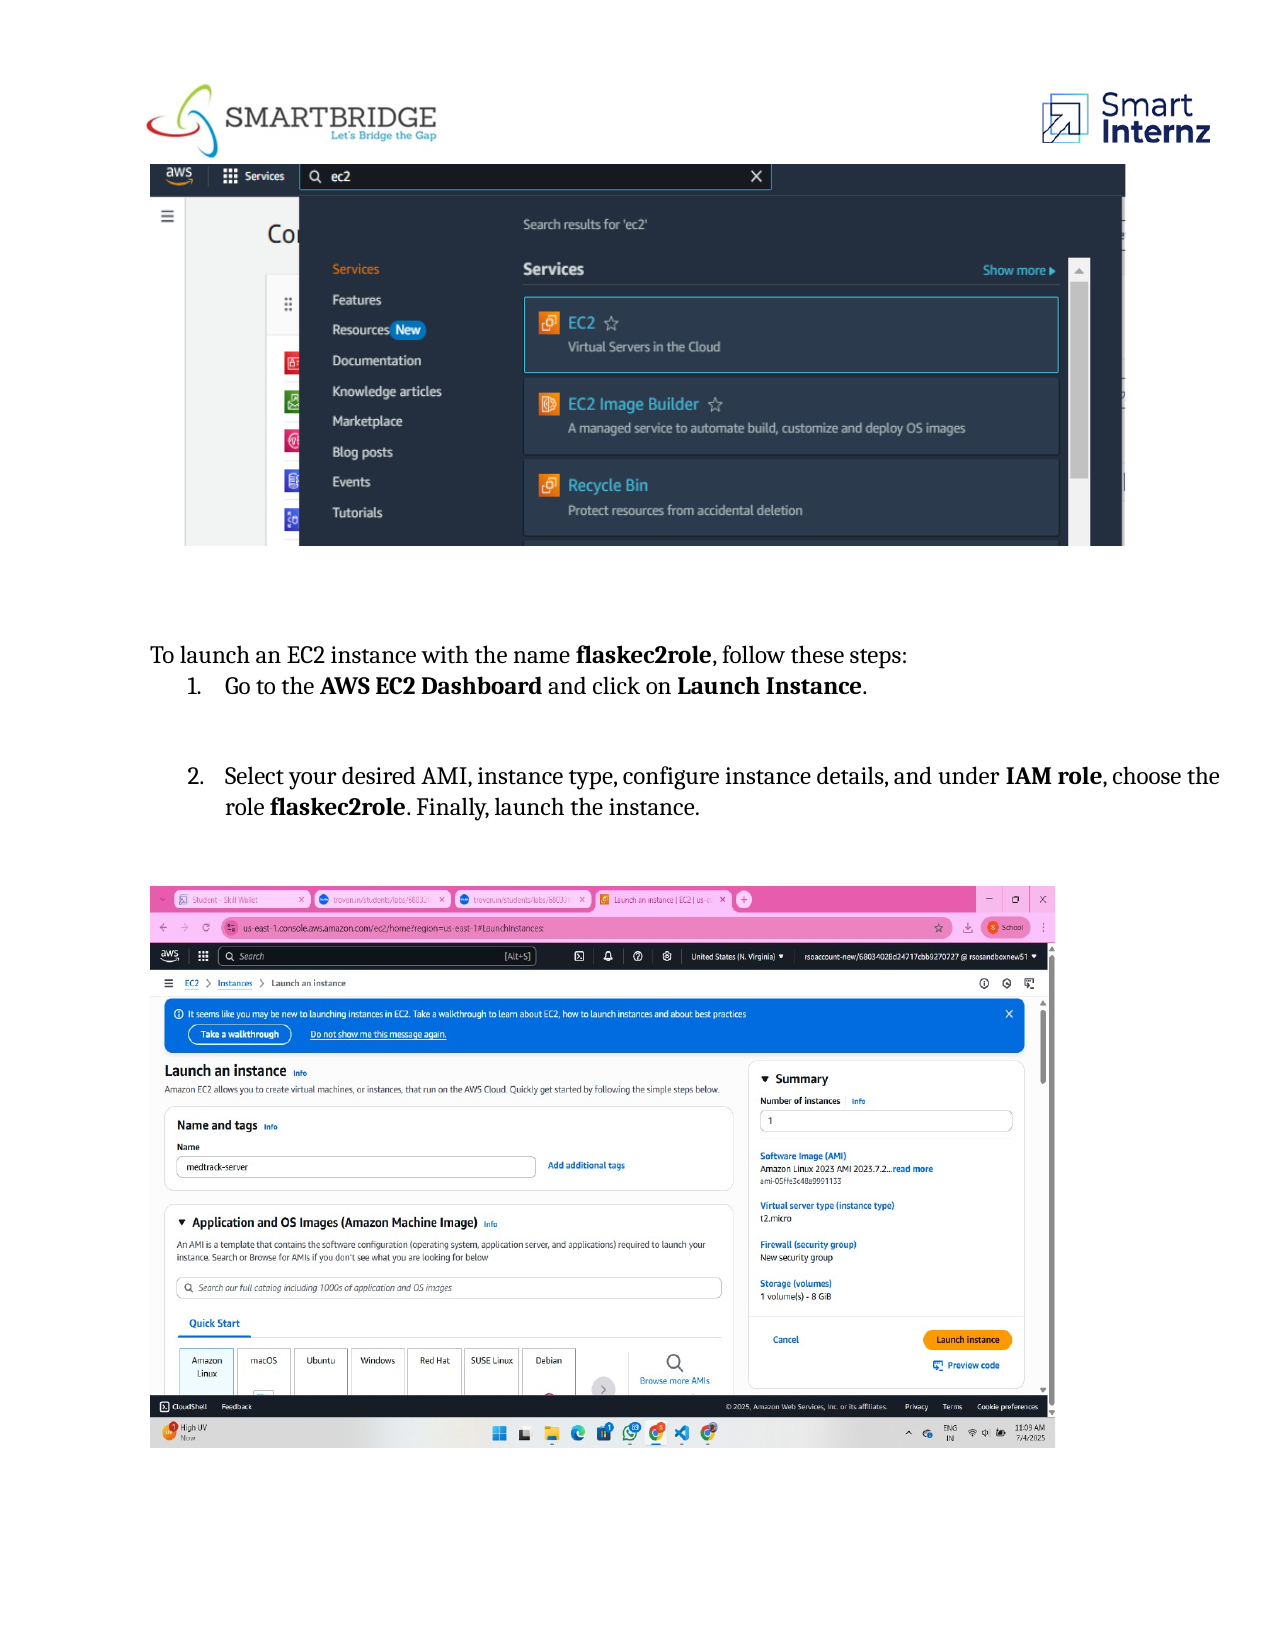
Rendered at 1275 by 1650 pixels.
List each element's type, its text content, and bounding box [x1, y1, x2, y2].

picture [150, 164, 1126, 546]
list Select your desired AMI, instance type, configure instance details, and under IAM role, choose the role flaskec2role. Finally, launch the instance. [187, 762, 1248, 822]
picture [301, 164, 770, 188]
picture [1037, 92, 1214, 143]
picture [150, 886, 1055, 1448]
list Go to the AWS EC2 Dashboard and click on Launch Instance. [187, 672, 1248, 760]
picture [143, 78, 441, 163]
text To launch an EC2 instance with the name flaskec2role, follow these steps: [150, 641, 1248, 669]
